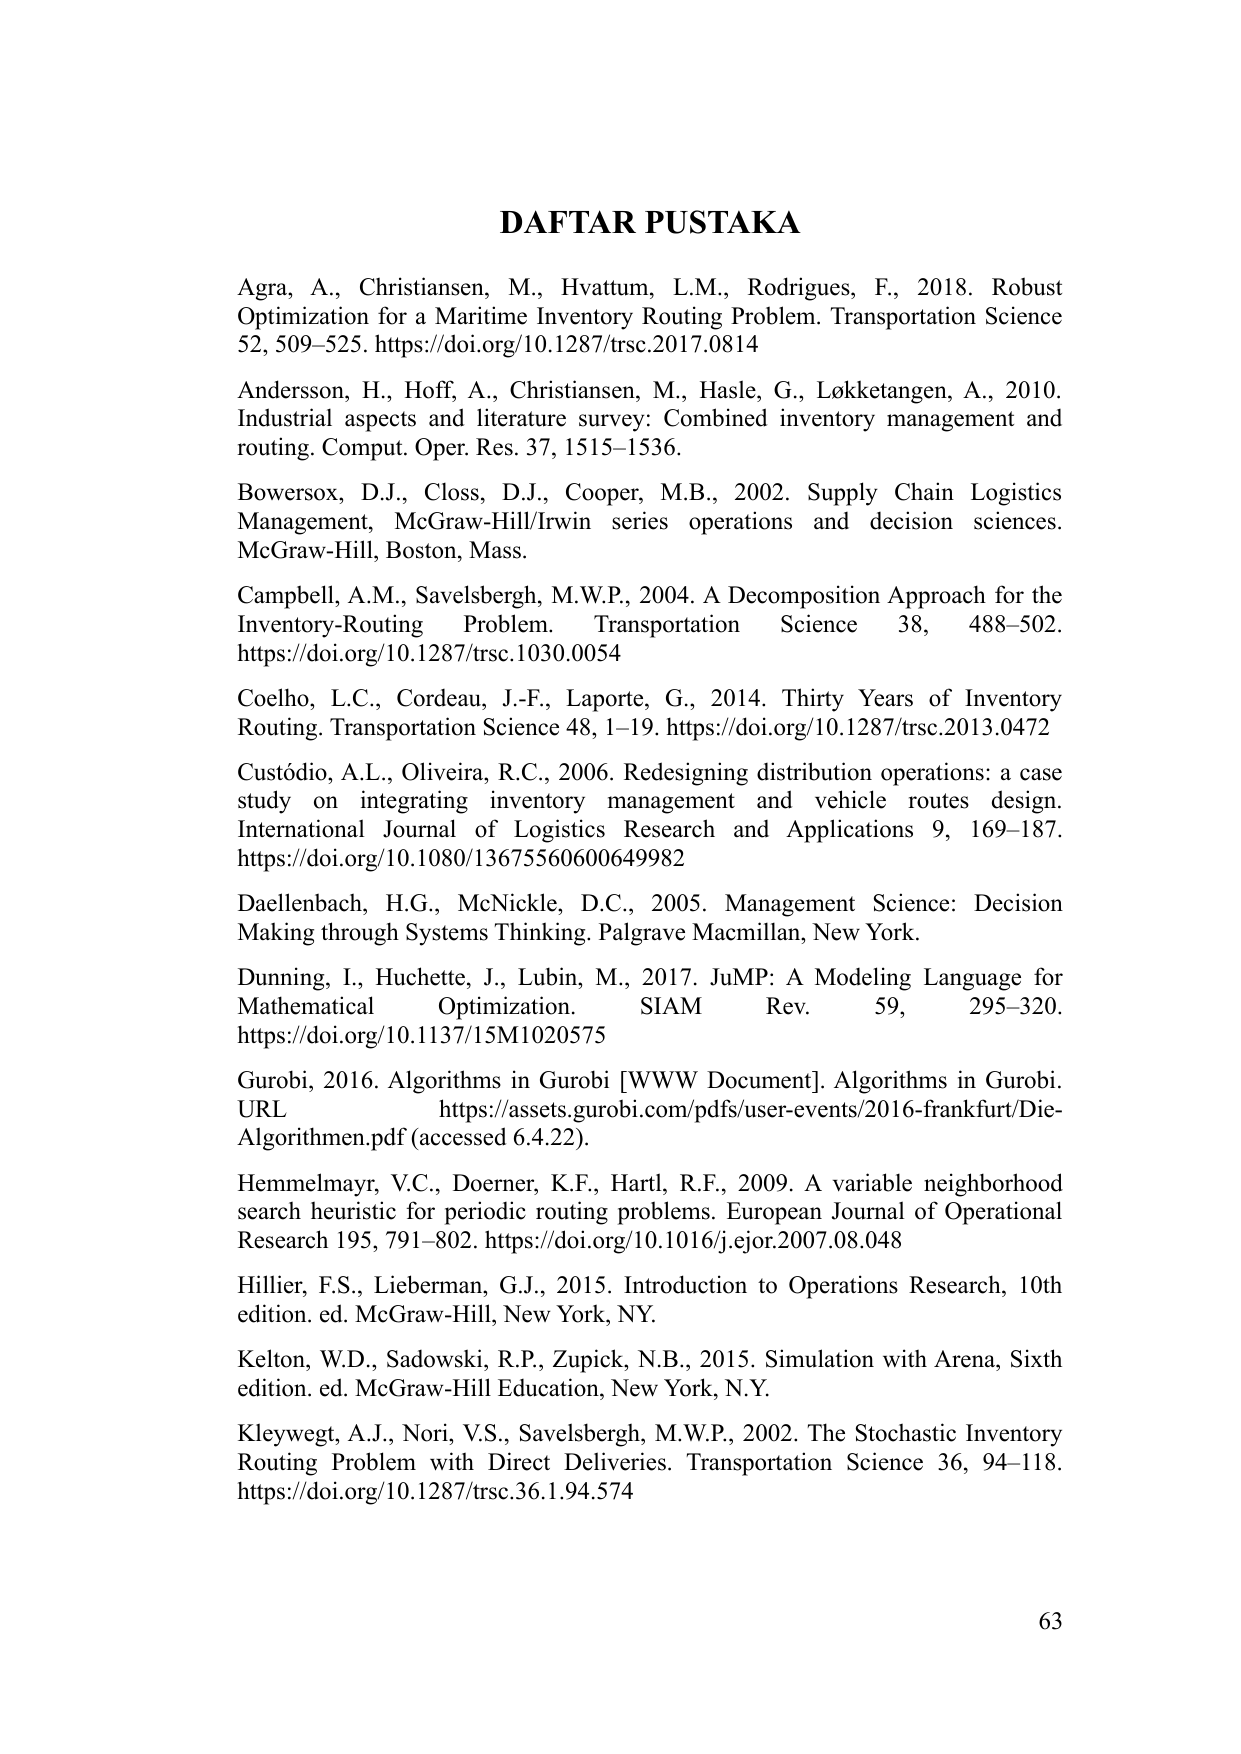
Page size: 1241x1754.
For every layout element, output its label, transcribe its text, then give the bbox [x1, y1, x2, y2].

text Bowersox, D.J., Closs, D.J., Cooper, M.B., 2002. Supply Chain Logistics Management, McGraw-Hill/Irwin series operations and decision sciences. McGraw-Hill, Boston, Mass. [237, 477, 1063, 564]
text Hillier, F.S., Lieberman, G.J., 2015. Introduction to Operations Research, 10th edition. ed. McGraw-Hill, New York, NY. [237, 1270, 1063, 1328]
text Daftar Pustaka [237, 202, 1063, 240]
text Campbell, A.M., Savelsbergh, M.W.P., 2004. A Decomposition Approach for the Inventory-Routing Problem. Transportation Science 38, 488–502. https://doi.org/10.1287/trsc.1030.0054 [237, 580, 1063, 666]
text Gurobi, 2016. Algorithms in Gurobi [WWW Document]. Algorithms in Gurobi. URL https://assets.gurobi.com/pdfs/user-events/2016-frankfurt/Die-Algorithmen.pdf (accessed 6.4.22). [237, 1065, 1063, 1151]
text Coelho, L.C., Cordeau, J.-F., Laporte, G., 2014. Thirty Years of Inventory Routing. Transportation Science 48, 1–19. https://doi.org/10.1287/trsc.2013.0472 [237, 683, 1063, 740]
text Kleywegt, A.J., Nori, V.S., Savelsbergh, M.W.P., 2002. The Stochastic Inventory Routing Problem with Direct Deliveries. Transportation Science 36, 94–118. https://doi.org/10.1287/trsc.36.1.94.574 [237, 1418, 1063, 1504]
text Andersson, H., Hoff, A., Christiansen, M., Hasle, G., Løkketangen, A., 2010. Industrial aspects and literature survey: Combined inventory management and routing. Comput. Oper. Res. 37, 1515–1536. [237, 375, 1063, 461]
text Kelton, W.D., Sadowski, R.P., Zupick, N.B., 2015. Simulation with Arena, Sixth edition. ed. McGraw-Hill Education, New York, N.Y. [237, 1344, 1063, 1402]
text Hemmelmayr, V.C., Doerner, K.F., Hartl, R.F., 2009. A variable neighborhood search heuristic for periodic routing problems. European Journal of Operational Research 195, 791–802. https://doi.org/10.1016/j.ejor.2007.08.048 [237, 1168, 1063, 1254]
text Custódio, A.L., Oliveira, R.C., 2006. Redesigning distribution operations: a case study on integrating inventory management and vehicle routes design. International Journal of Logistics Research and Applications 9, 169–187. https://doi.org/10.1080/13675560600649982 [237, 757, 1063, 872]
text Daellenbach, H.G., McNickle, D.C., 2005. Management Science: Decision Making through Systems Thinking. Palgrave Macmillan, New York. [237, 888, 1063, 946]
text Agra, A., Christiansen, M., Hvattum, L.M., Rodrigues, F., 2018. Robust Optimization for a Maritime Inventory Routing Problem. Transportation Science 52, 509–525. https://doi.org/10.1287/trsc.2017.0814 [237, 272, 1063, 358]
text Dunning, I., Huchette, J., Lubin, M., 2017. JuMP: A Modeling Language for Mathematical Optimization. SIAM Rev. 59, 295–320. https://doi.org/10.1137/15M1020575 [237, 962, 1063, 1048]
